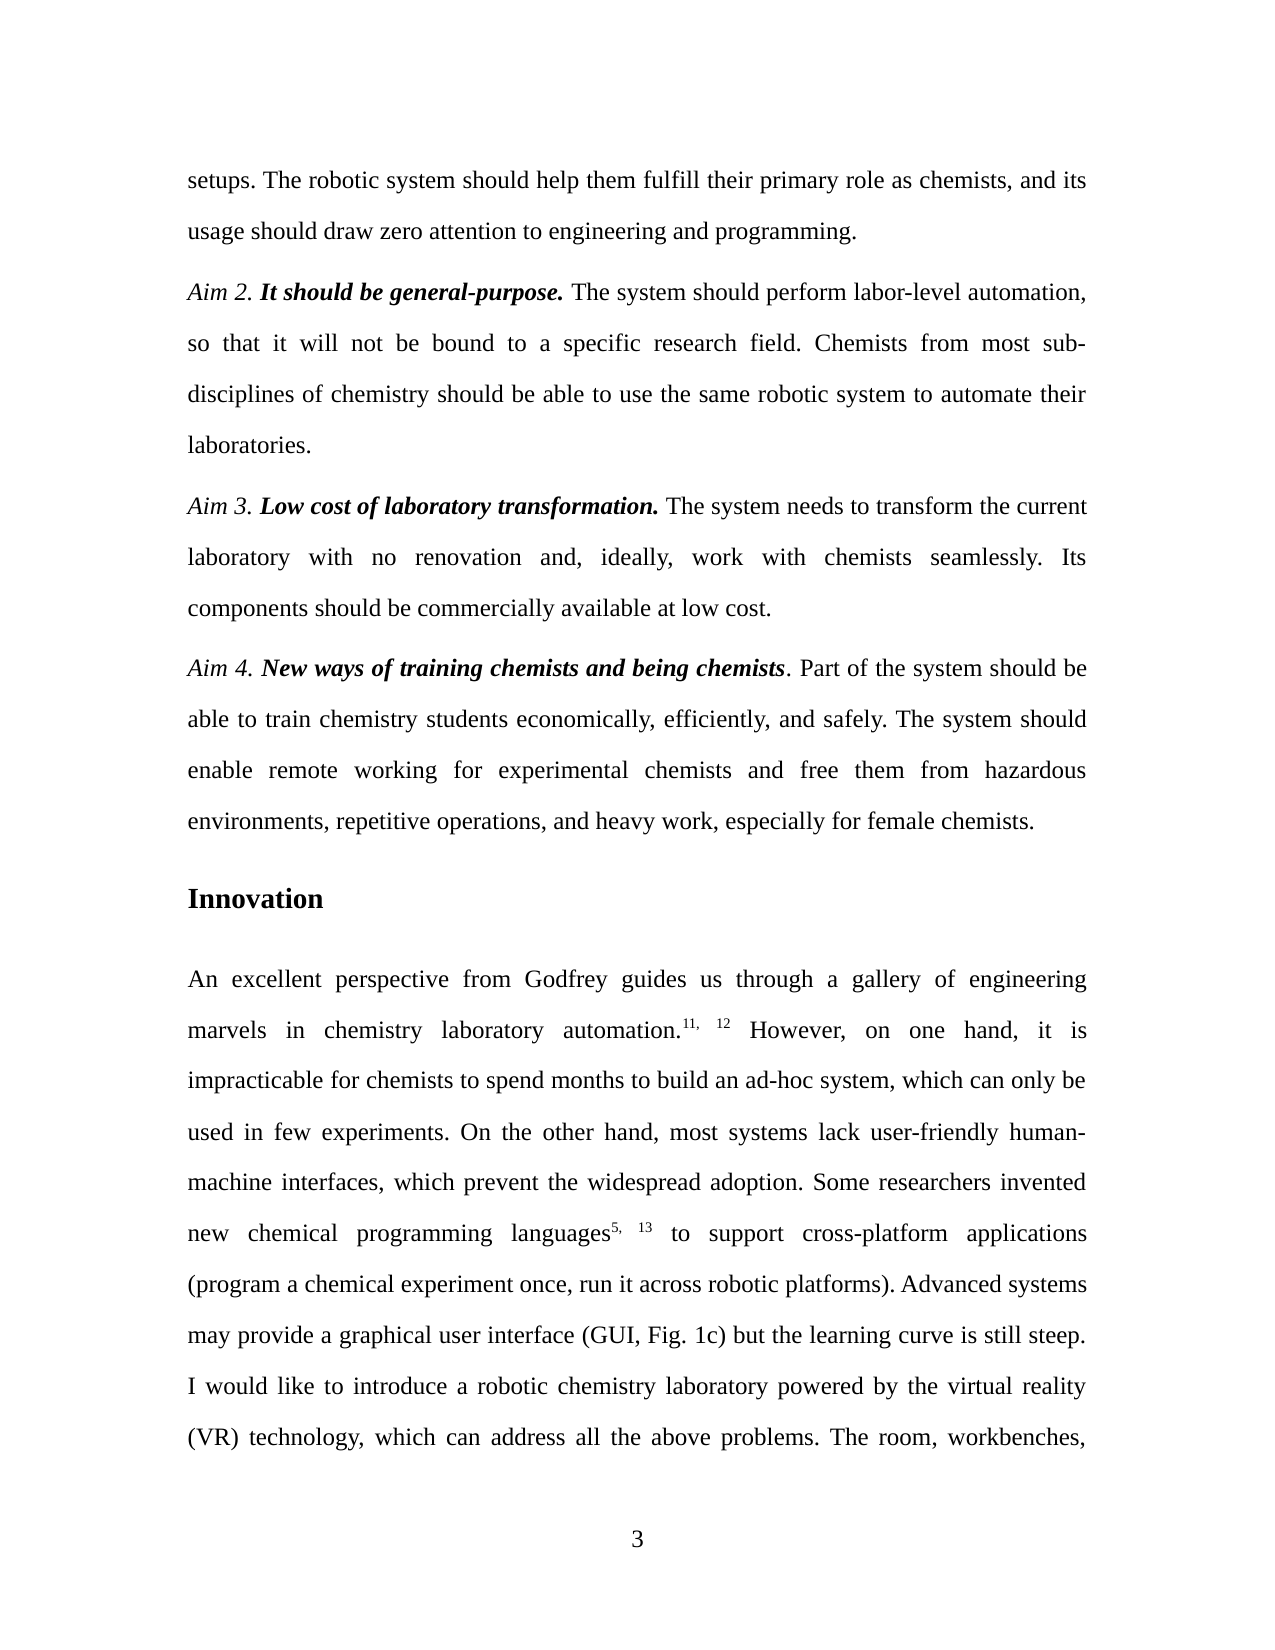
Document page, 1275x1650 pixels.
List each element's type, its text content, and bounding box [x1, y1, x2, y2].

text Aim 4. New ways of training chemists and being chemists. Part of the system should be able to train chemistry students economically, efficiently, and safely. The system should enable remote working for experimental chemists and free them from hazardous environments, repetitive operations, and heavy work, especially for female chemists. [187, 651, 1087, 838]
title Innovation [187, 881, 1087, 915]
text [187, 961, 1087, 1453]
text Aim 2. It should be general-purpose. The system should perform labor-level automation, so that it will not be bound to a specific research field. Chemists from most sub-disciplines of chemistry should be able to use the same robotic system to automate their laboratories. [187, 274, 1087, 461]
text Aim 3. Low cost of laboratory transformation. The system needs to transform the current laboratory with no renovation and, ideally, work with chemists seamlessly. Its components should be commercially available at low cost. [187, 488, 1087, 624]
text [187, 163, 1087, 248]
